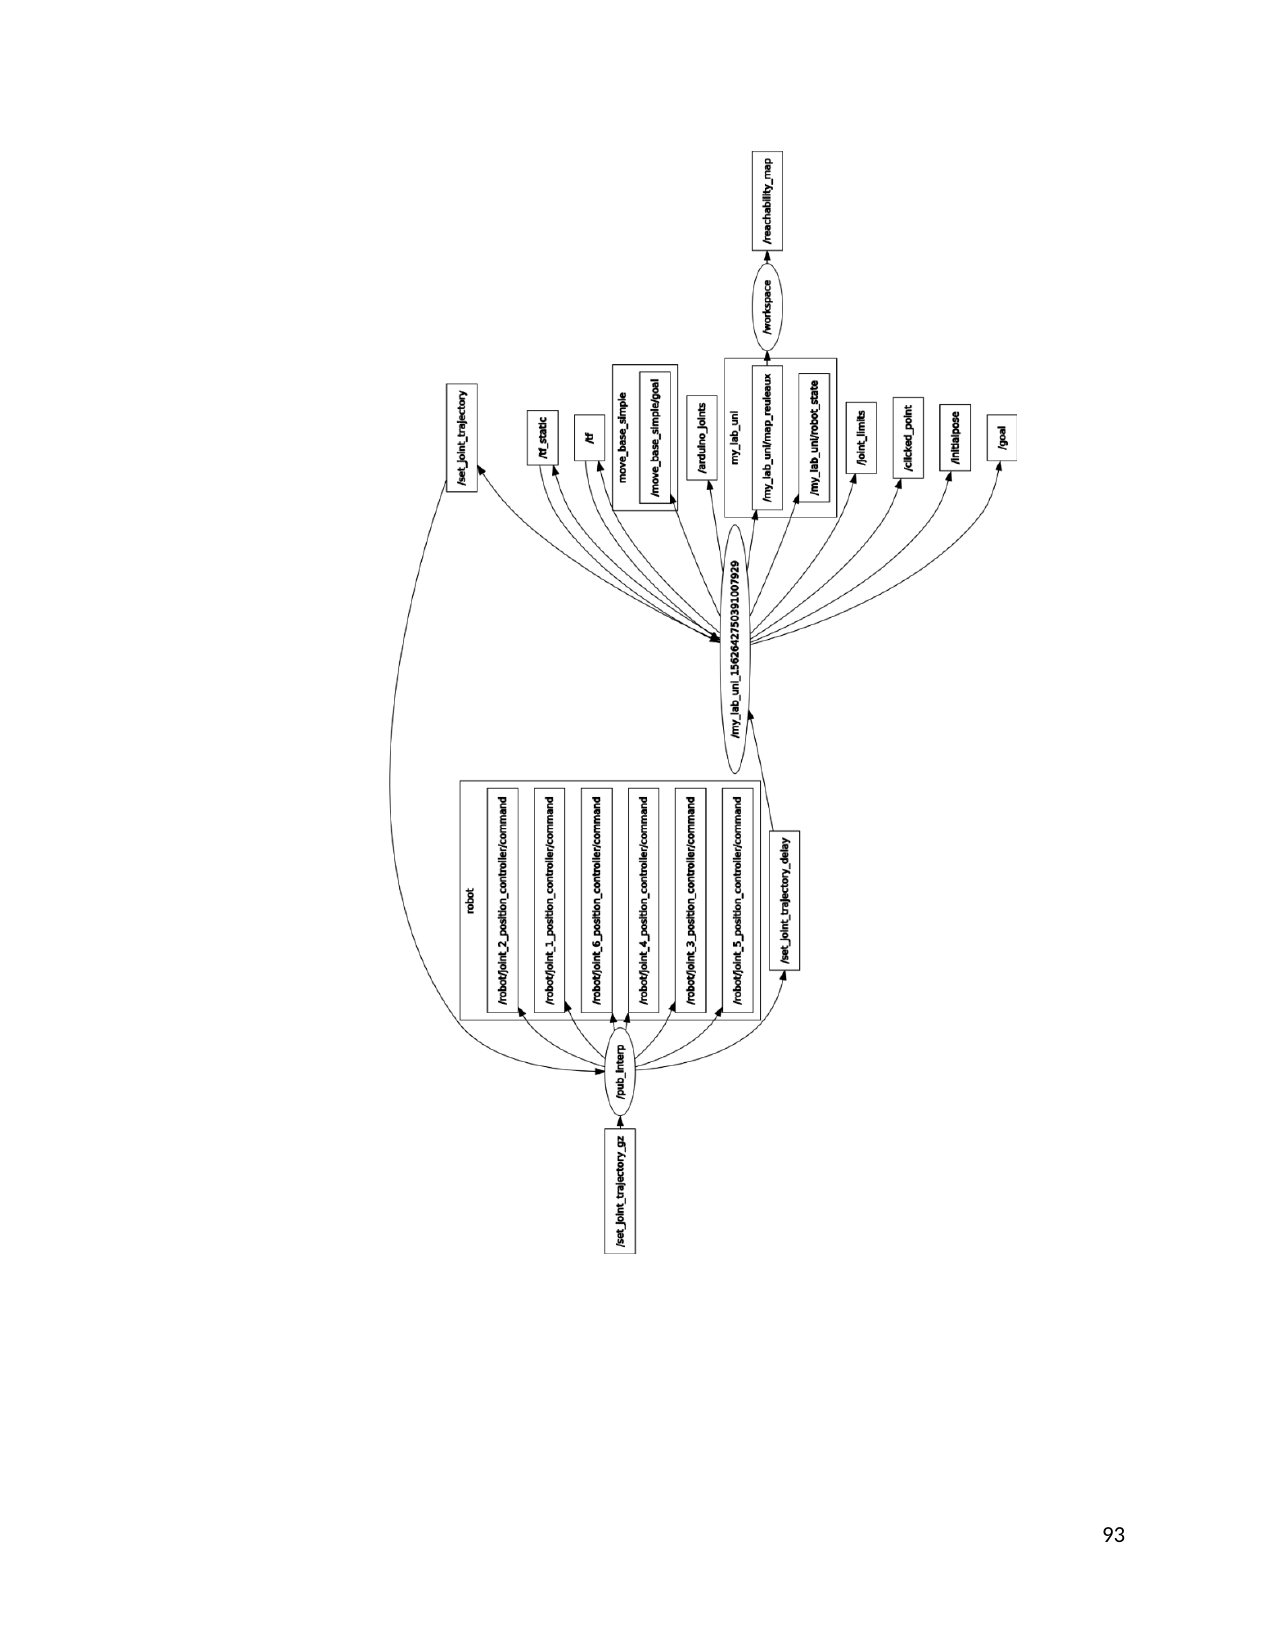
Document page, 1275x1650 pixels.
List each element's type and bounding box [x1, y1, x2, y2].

picture [334, 152, 1017, 1254]
